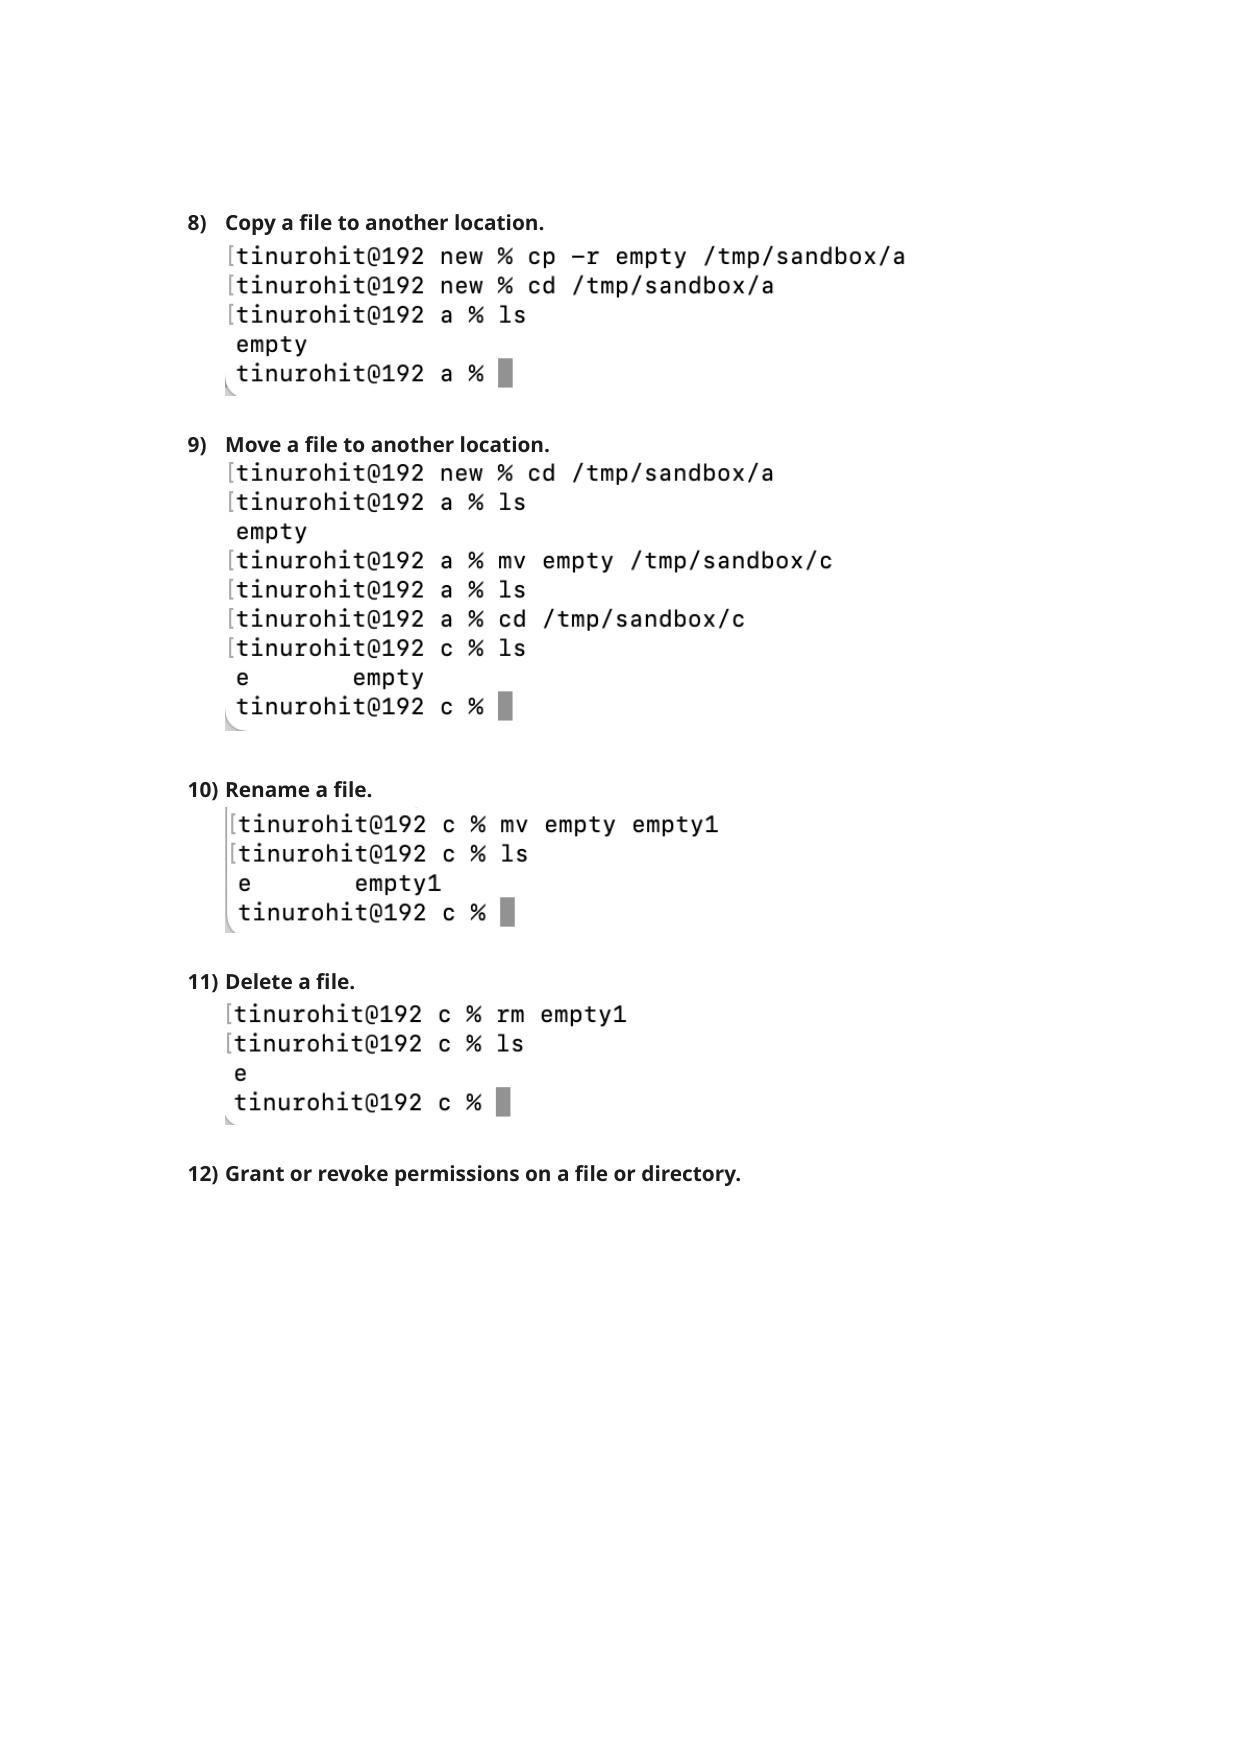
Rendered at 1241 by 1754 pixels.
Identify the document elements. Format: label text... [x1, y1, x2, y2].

picture [225, 462, 1019, 731]
picture [225, 241, 1011, 396]
list Delete a file. [187, 967, 1090, 996]
list Copy a file to another location. [187, 208, 1090, 237]
list Grant or revoke permissions on a file or directory. [187, 1159, 1090, 1188]
list Move a file to another location. [187, 430, 1090, 458]
picture [225, 1000, 821, 1125]
list Rename a file. [187, 775, 1090, 804]
picture [225, 807, 865, 933]
